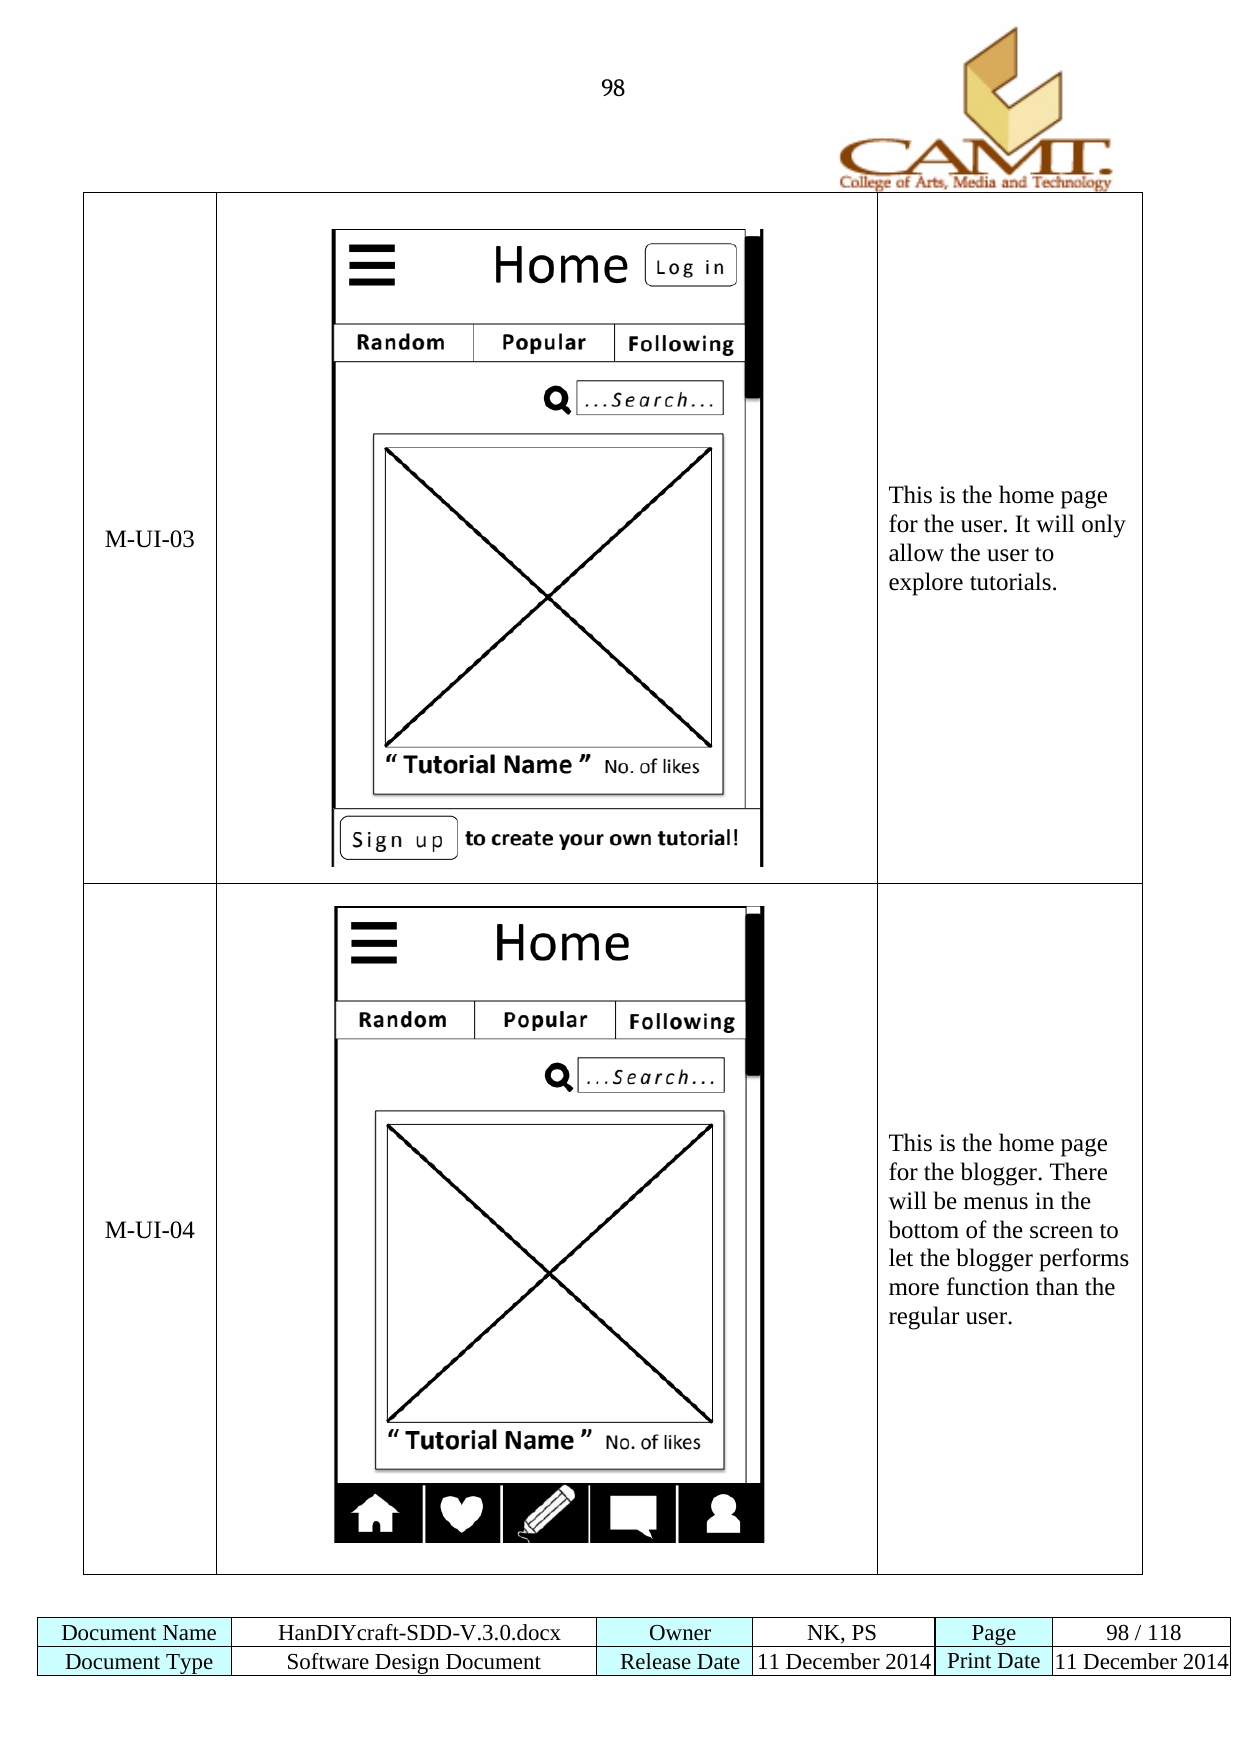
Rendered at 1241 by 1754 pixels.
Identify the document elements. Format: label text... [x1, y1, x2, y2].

picture [755, 18, 1221, 207]
table_cell [217, 193, 877, 883]
table_cell M-UI-03 [84, 193, 216, 883]
table_cell This is the home page for the user. It will only allow the user to explore tutorials. [878, 193, 1142, 883]
table_cell M-UI-04 [84, 884, 216, 1574]
table_cell [217, 884, 877, 1574]
table_cell This is the home page for the blogger. There will be menus in the bottom of the screen to let the blogger performs more function than the regular user. [878, 884, 1142, 1574]
